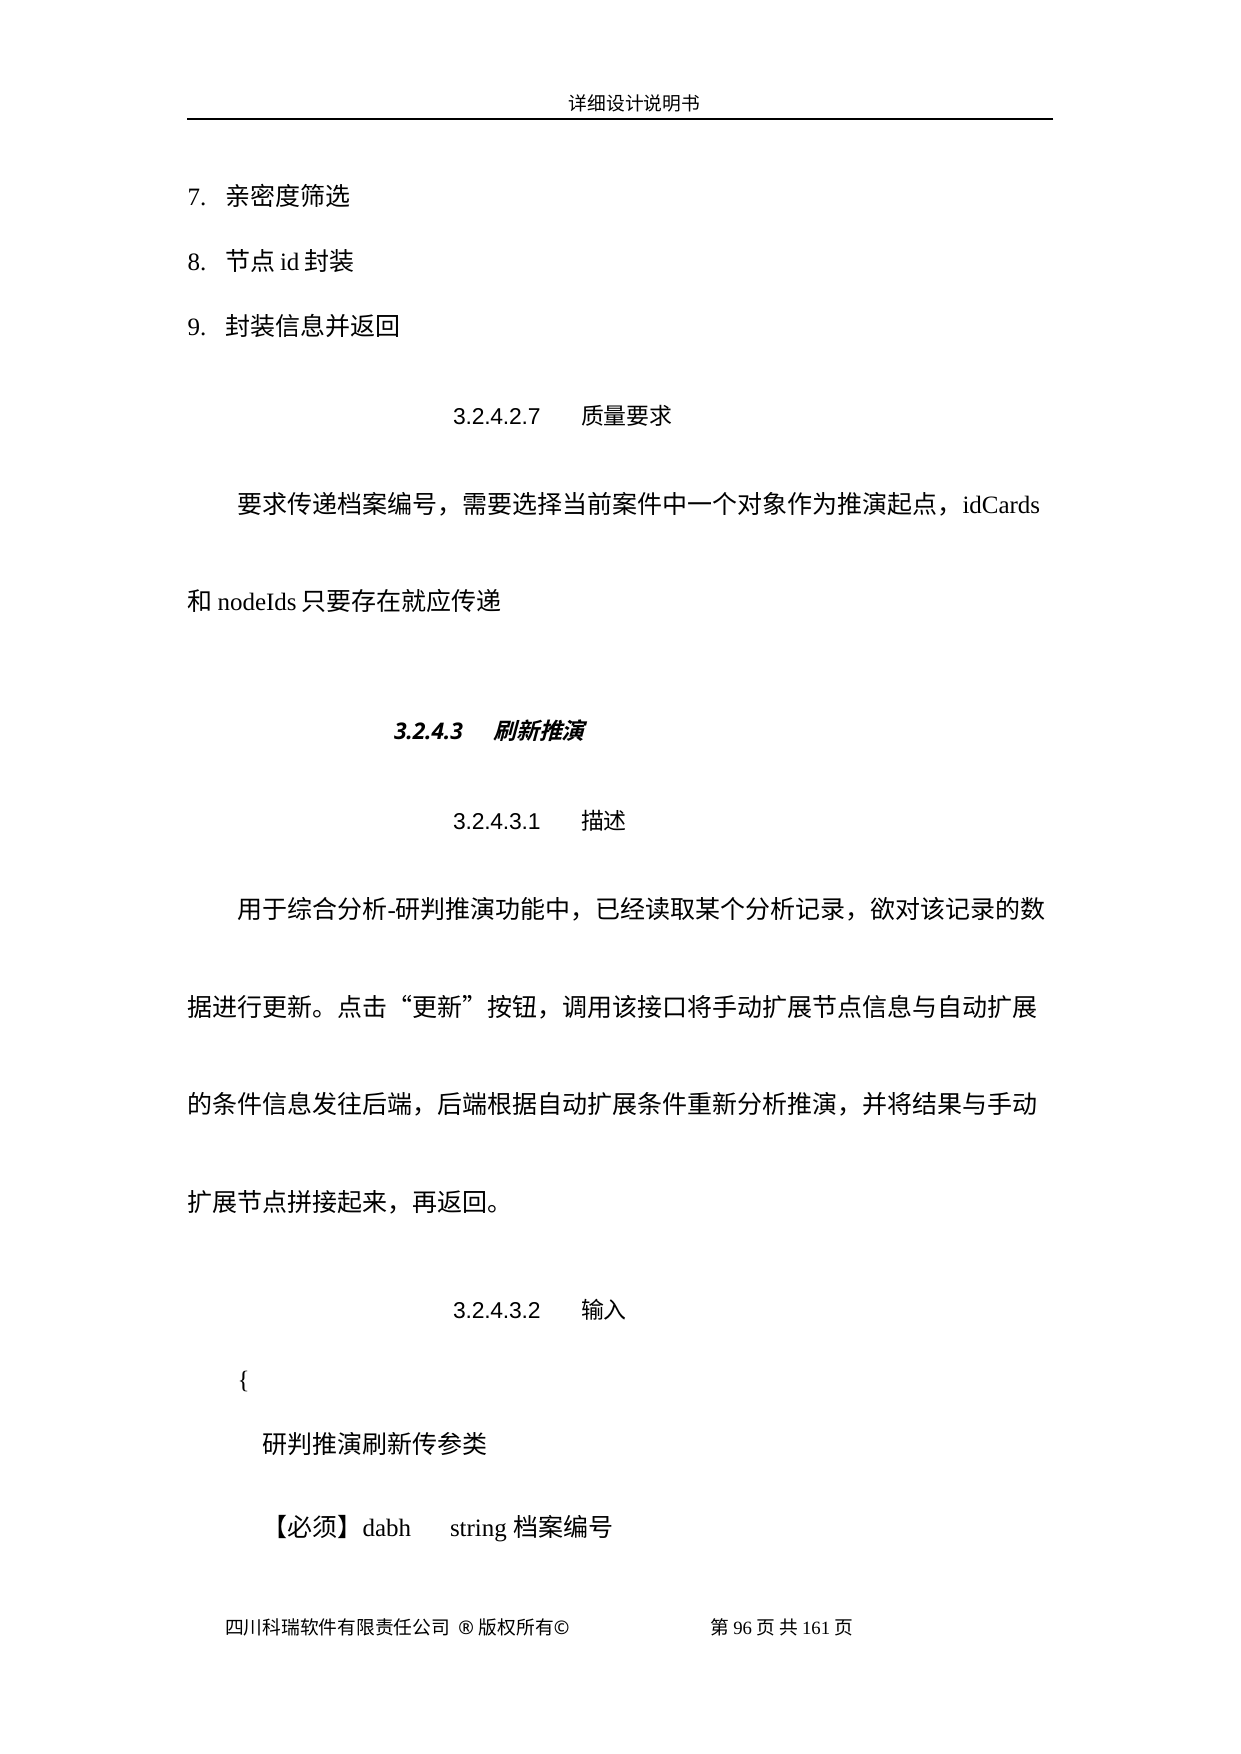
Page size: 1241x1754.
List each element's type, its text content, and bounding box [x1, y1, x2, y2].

text 研判推演刷新传参类 [187, 1410, 1053, 1475]
list 封装信息并返回 [187, 292, 1053, 357]
text { [187, 1363, 1053, 1396]
subtitle 描述 [453, 787, 1053, 852]
text 【必须】dabh string 档案编号 [187, 1493, 1053, 1558]
subtitle 质量要求 [453, 382, 1053, 447]
text 用于综合分析-研判推演功能中，已经读取某个分析记录，欲对该记录的数据进行更新。点击“更新”按钮，调用该接口将手动扩展节点信息与自动扩展的条件信息发往后端，后端根据自动扩展条件重新分析推演，并将结果与手动扩展节点拼接起来，再返回。 [187, 875, 1053, 1233]
list 节点id封装 [187, 227, 1053, 292]
text 要求传递档案编号，需要选择当前案件中一个对象作为推演起点，idCards和nodeIds只要存在就应传递 [187, 470, 1053, 632]
subtitle 输入 [453, 1276, 1053, 1341]
list 亲密度筛选 [187, 162, 1053, 227]
subtitle 刷新推演 [394, 697, 1053, 762]
